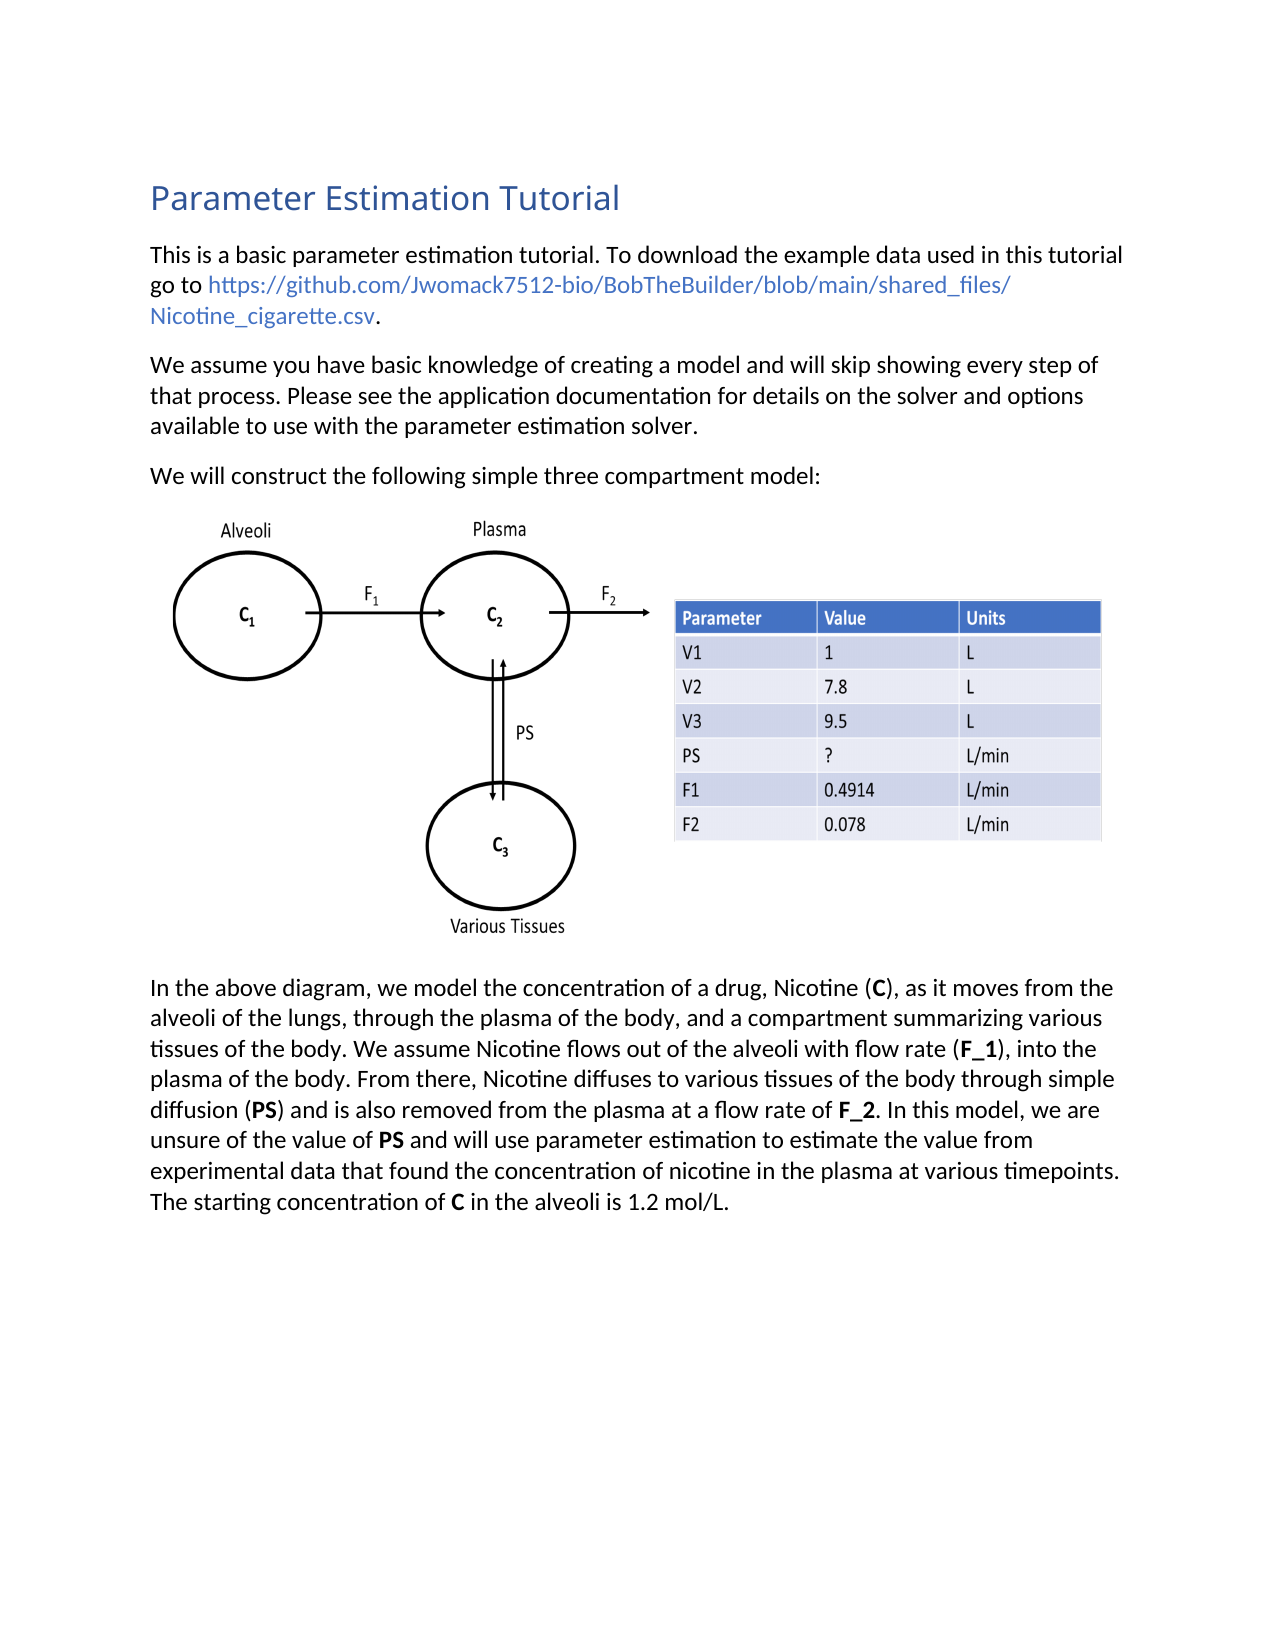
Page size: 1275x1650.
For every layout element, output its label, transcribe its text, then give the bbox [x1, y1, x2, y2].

text We assume you have basic knowledge of creating a model and will skip showing every step of that process. Please see the application documentation for details on the solver and options available to use with the parameter estimation solver. [150, 349, 1125, 441]
subtitle Parameter Estimation Tutorial [150, 175, 1125, 220]
text In the above diagram, we model the concentration of a drug, Nicotine (C), as it moves from the alveoli of the lungs, through the plasma of the body, and a compartment summarizing various tissues of the body. We assume Nicotine flows out of the alveoli with flow rate (F_1), into the plasma of the body. From there, Nicotine diffuses to various tissues of the body through simple diffusion (PS) and is also removed from the plasma at a flow rate of F_2. In this model, we are unsure of the value of PS and will use parameter estimation to estimate the value from experimental data that found the concentration of nicotine in the plasma at various timepoints. The starting concentration of C in the alveoli is 1.2 mol/L. [150, 972, 1125, 1216]
text We will construct the following simple three compartment model: [150, 460, 1125, 490]
picture [172, 509, 1103, 952]
text This is a basic parameter estimation tutorial. To download the example data used in this tutorial go to https://github.com/Jwomack7512-bio/BobTheBuilder/blob/main/shared_files/Nicotine_cigarette.csv. [150, 239, 1125, 331]
